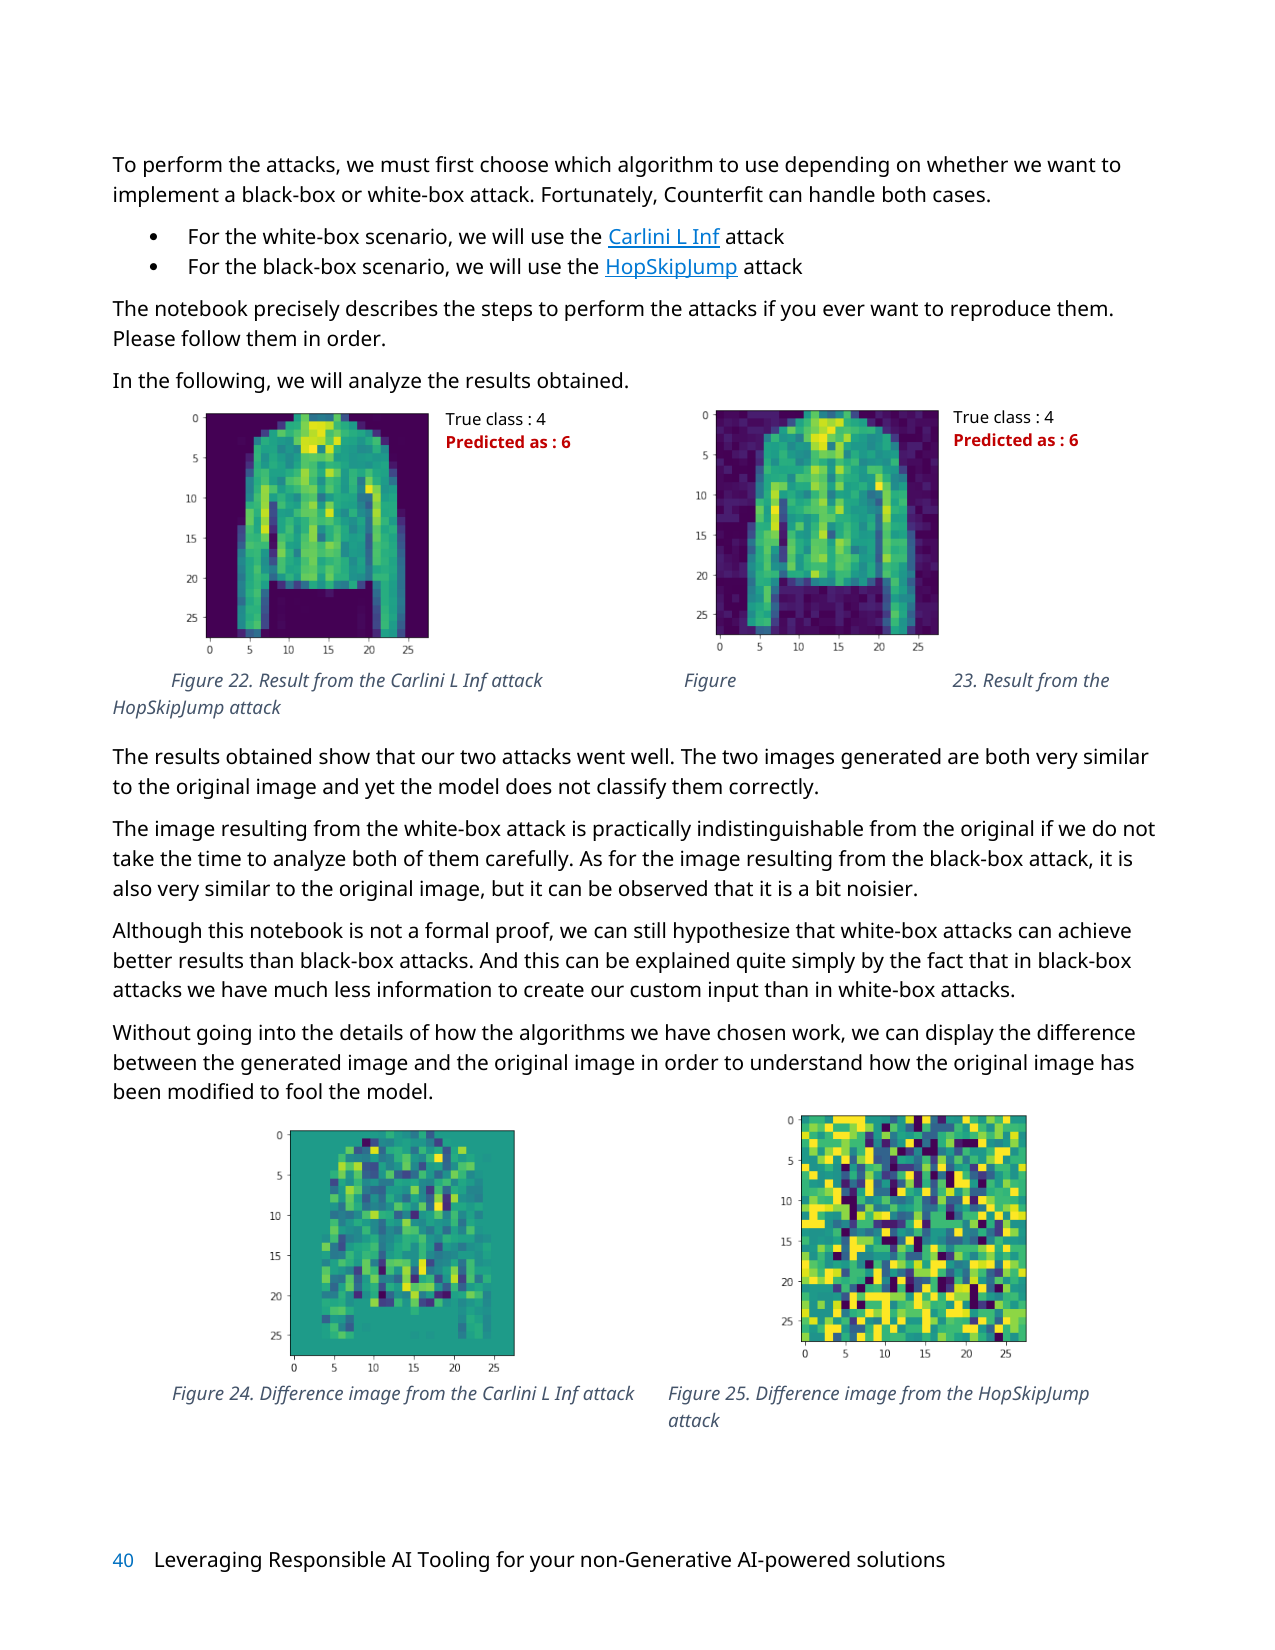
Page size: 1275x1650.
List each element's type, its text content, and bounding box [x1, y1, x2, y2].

picture [688, 404, 941, 655]
text The results obtained show that our two attacks went well. The two images generated are both very similar to the original image and yet the model does not classify them correctly. [112, 742, 1162, 800]
list For the white-box scenario, we will use the Carlini L Inf attack [150, 222, 1162, 251]
text In the following, we will analyze the results obtained. [112, 366, 1162, 395]
text To perform the attacks, we must first choose which algorithm to use depending on whether we want to implement a black-box or white-box attack. Fortunately, Counterfit can handle both cases. [112, 150, 1162, 208]
text Although this notebook is not a formal proof, we can still hypothesize that white-box attacks can achieve better results than black-box attacks. And this can be explained quite simply by the fact that in black-box attacks we have much less information to create our custom input than in white-box attacks. [112, 916, 1162, 1004]
picture [776, 1109, 1030, 1362]
text Without going into the details of how the algorithms we have chosen work, we can display the difference between the generated image and the original image in order to understand how the original image has been modified to fool the model. [112, 1018, 1162, 1106]
text The notebook precisely describes the steps to perform the attacks if you ever want to reproduce them. Please follow them in order. [112, 294, 1162, 352]
picture [265, 1124, 519, 1378]
picture [178, 407, 435, 662]
text The image resulting from the white-box attack is practically indistinguishable from the original if we do not take the time to analyze both of them carefully. As for the image resulting from the black-box attack, it is also very similar to the original image, but it can be observed that it is a bit noisier. [112, 814, 1162, 902]
list For the black-box scenario, we will use the HopSkipJump attack [150, 252, 1162, 280]
